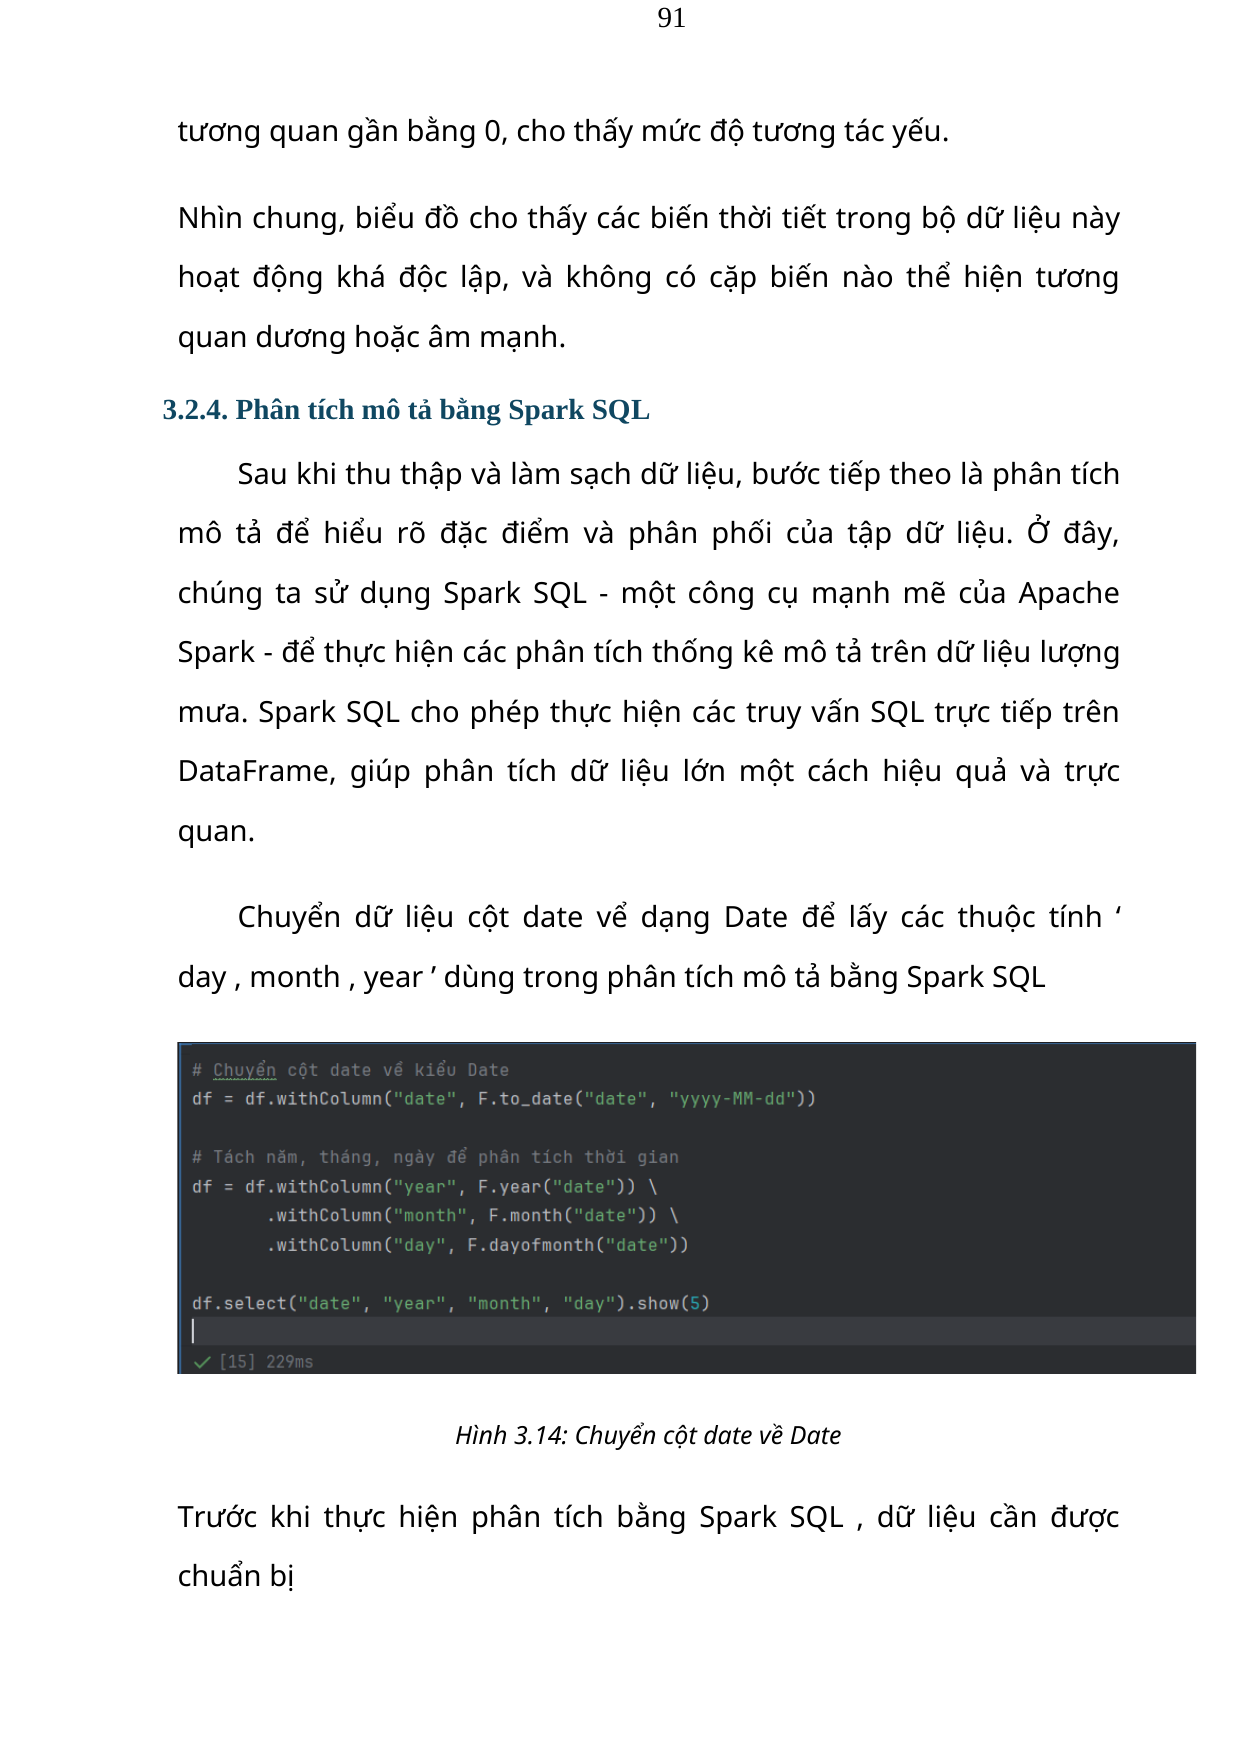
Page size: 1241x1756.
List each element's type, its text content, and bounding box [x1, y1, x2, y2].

text Trước khi thực hiện phân tích bằng Spark SQL , dữ liệu cần được chuẩn bị [177, 1496, 1122, 1595]
text Sau khi thu thập và làm sạch dữ liệu, bước tiếp theo là phân tích mô tả để hiểu rõ đặc điểm và phân phối của tập dữ liệu. Ở đây, chúng ta sử dụng Spark SQL - một công cụ mạnh mẽ của Apache Spark - để thực hiện các phân tích thống kê mô tả trên dữ liệu lượng mưa. Spark SQL cho phép thực hiện các truy vấn SQL trực tiếp trên DataFrame, giúp phân tích dữ liệu lớn một cách hiệu quả và trực quan. [177, 453, 1122, 849]
text Nhìn chung, biểu đồ cho thấy các biến thời tiết trong bộ dữ liệu này hoạt động khá độc lập, và không có cặp biến nào thể hiện tương quan dương hoặc âm mạnh. [177, 197, 1122, 356]
text Chuyển dữ liệu cột date vể dạng Date để lấy các thuộc tính ‘ day , month , year ’ dùng trong phân tích mô tả bằng Spark SQL [177, 896, 1122, 996]
text Hình 3.14: Chuyển cột date về Date [177, 1418, 1122, 1452]
picture [177, 1042, 1197, 1374]
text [177, 110, 1122, 150]
subtitle 3.2.4. Phân tích mô tả bằng Spark SQL [162, 392, 1181, 426]
